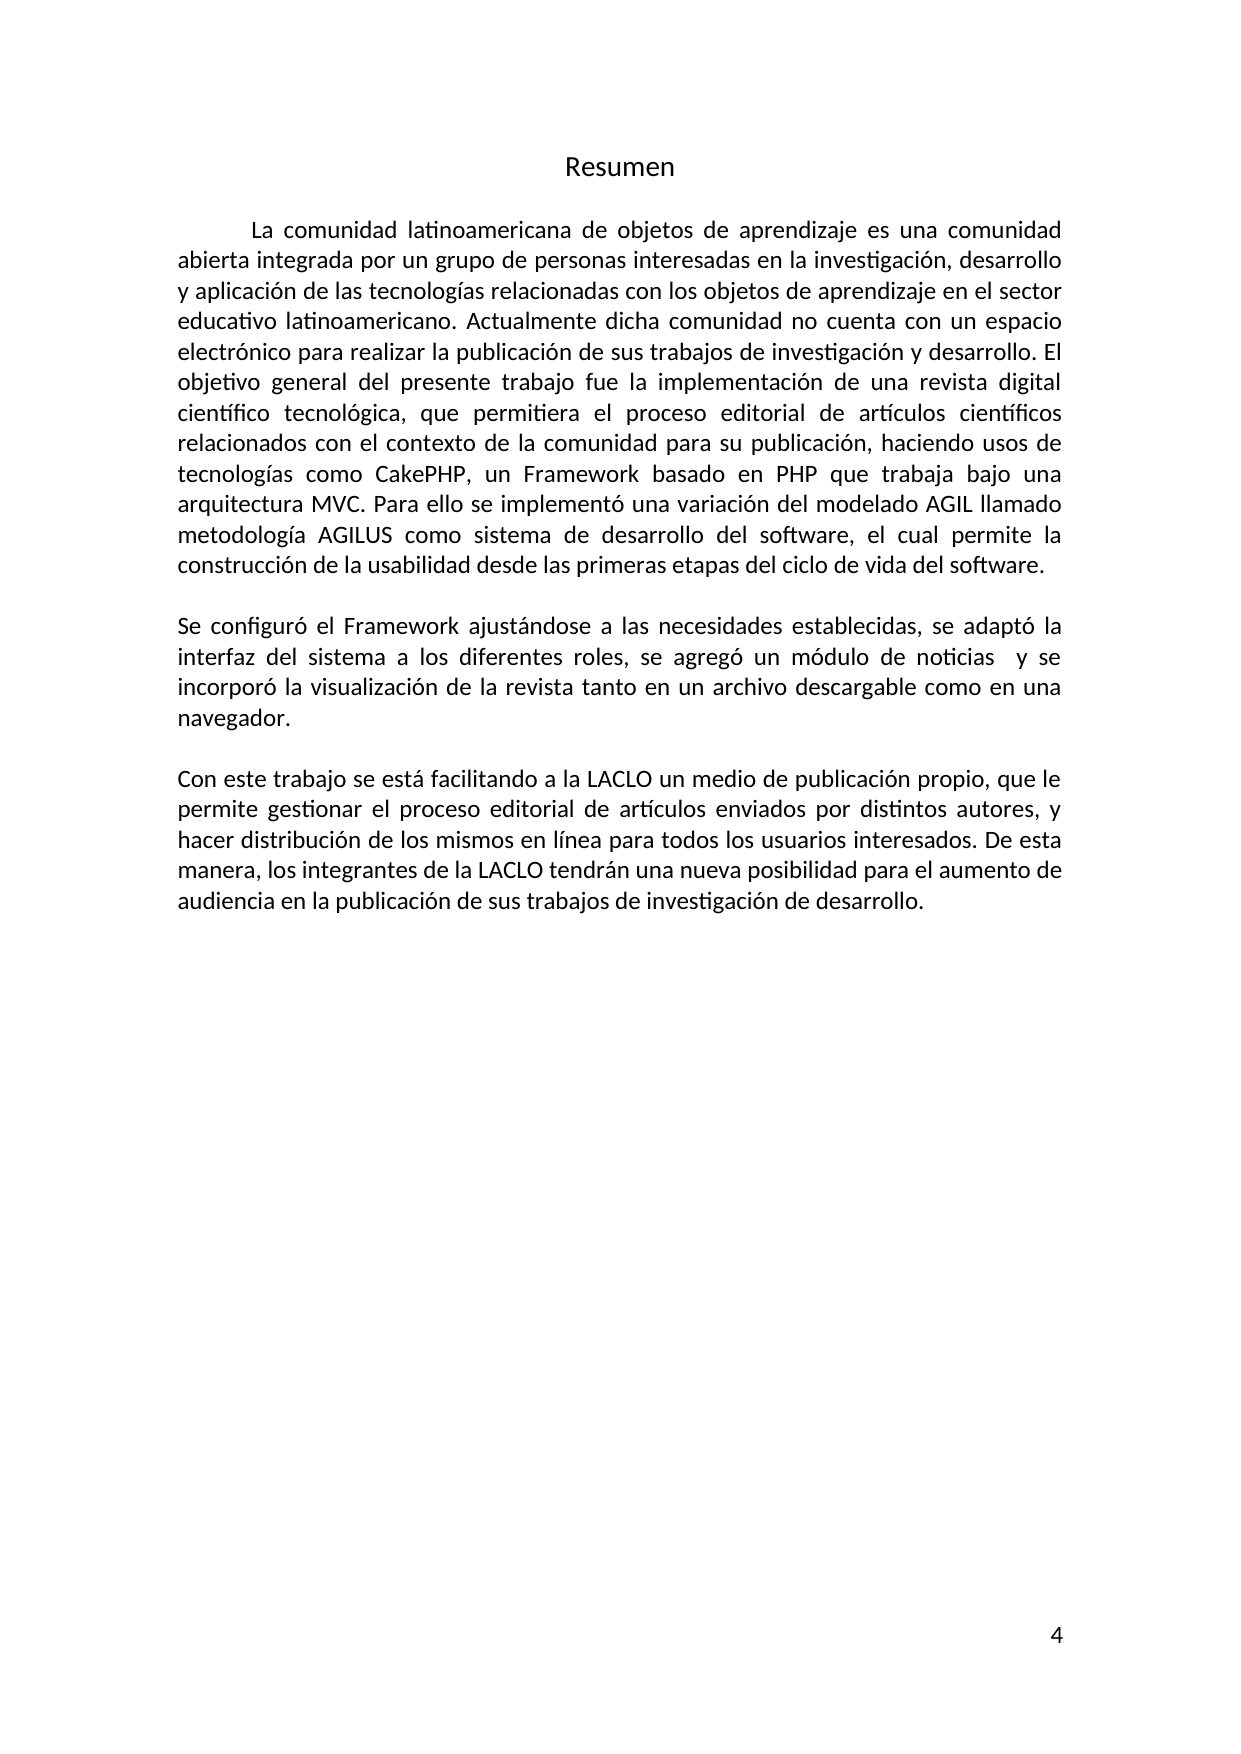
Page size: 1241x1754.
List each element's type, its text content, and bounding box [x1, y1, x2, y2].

text Se configuró el Framework ajustándose a las necesidades establecidas, se adaptó la interfaz del sistema a los diferentes roles, se agregó un módulo de noticias y se incorporó la visualización de la revista tanto en un archivo descargable como en una navegador. [177, 611, 1063, 733]
text La comunidad latinoamericana de objetos de aprendizaje es una comunidad abierta integrada por un grupo de personas interesadas en la investigación, desarrollo y aplicación de las tecnologías relacionadas con los objetos de aprendizaje en el sector educativo latinoamericano. Actualmente dicha comunidad no cuenta con un espacio electrónico para realizar la publicación de sus trabajos de investigación y desarrollo. El objetivo general del presente trabajo fue la implementación de una revista digital científico tecnológica, que permitiera el proceso editorial de artículos científicos relacionados con el contexto de la comunidad para su publicación, haciendo usos de tecnologías como CakePHP, un Framework basado en PHP que trabaja bajo una arquitectura MVC. Para ello se implementó una variación del modelado AGIL llamado metodología AGILUS como sistema de desarrollo del software, el cual permite la construcción de la usabilidad desde las primeras etapas del ciclo de vida del software. [177, 214, 1063, 580]
text Resumen [177, 148, 1063, 183]
text Con este trabajo se está facilitando a la LACLO un medio de publicación propio, que le permite gestionar el proceso editorial de artículos enviados por distintos autores, y hacer distribución de los mismos en línea para todos los usuarios interesados. De esta manera, los integrantes de la LACLO tendrán una nueva posibilidad para el aumento de audiencia en la publicación de sus trabajos de investigación de desarrollo. [177, 763, 1063, 916]
